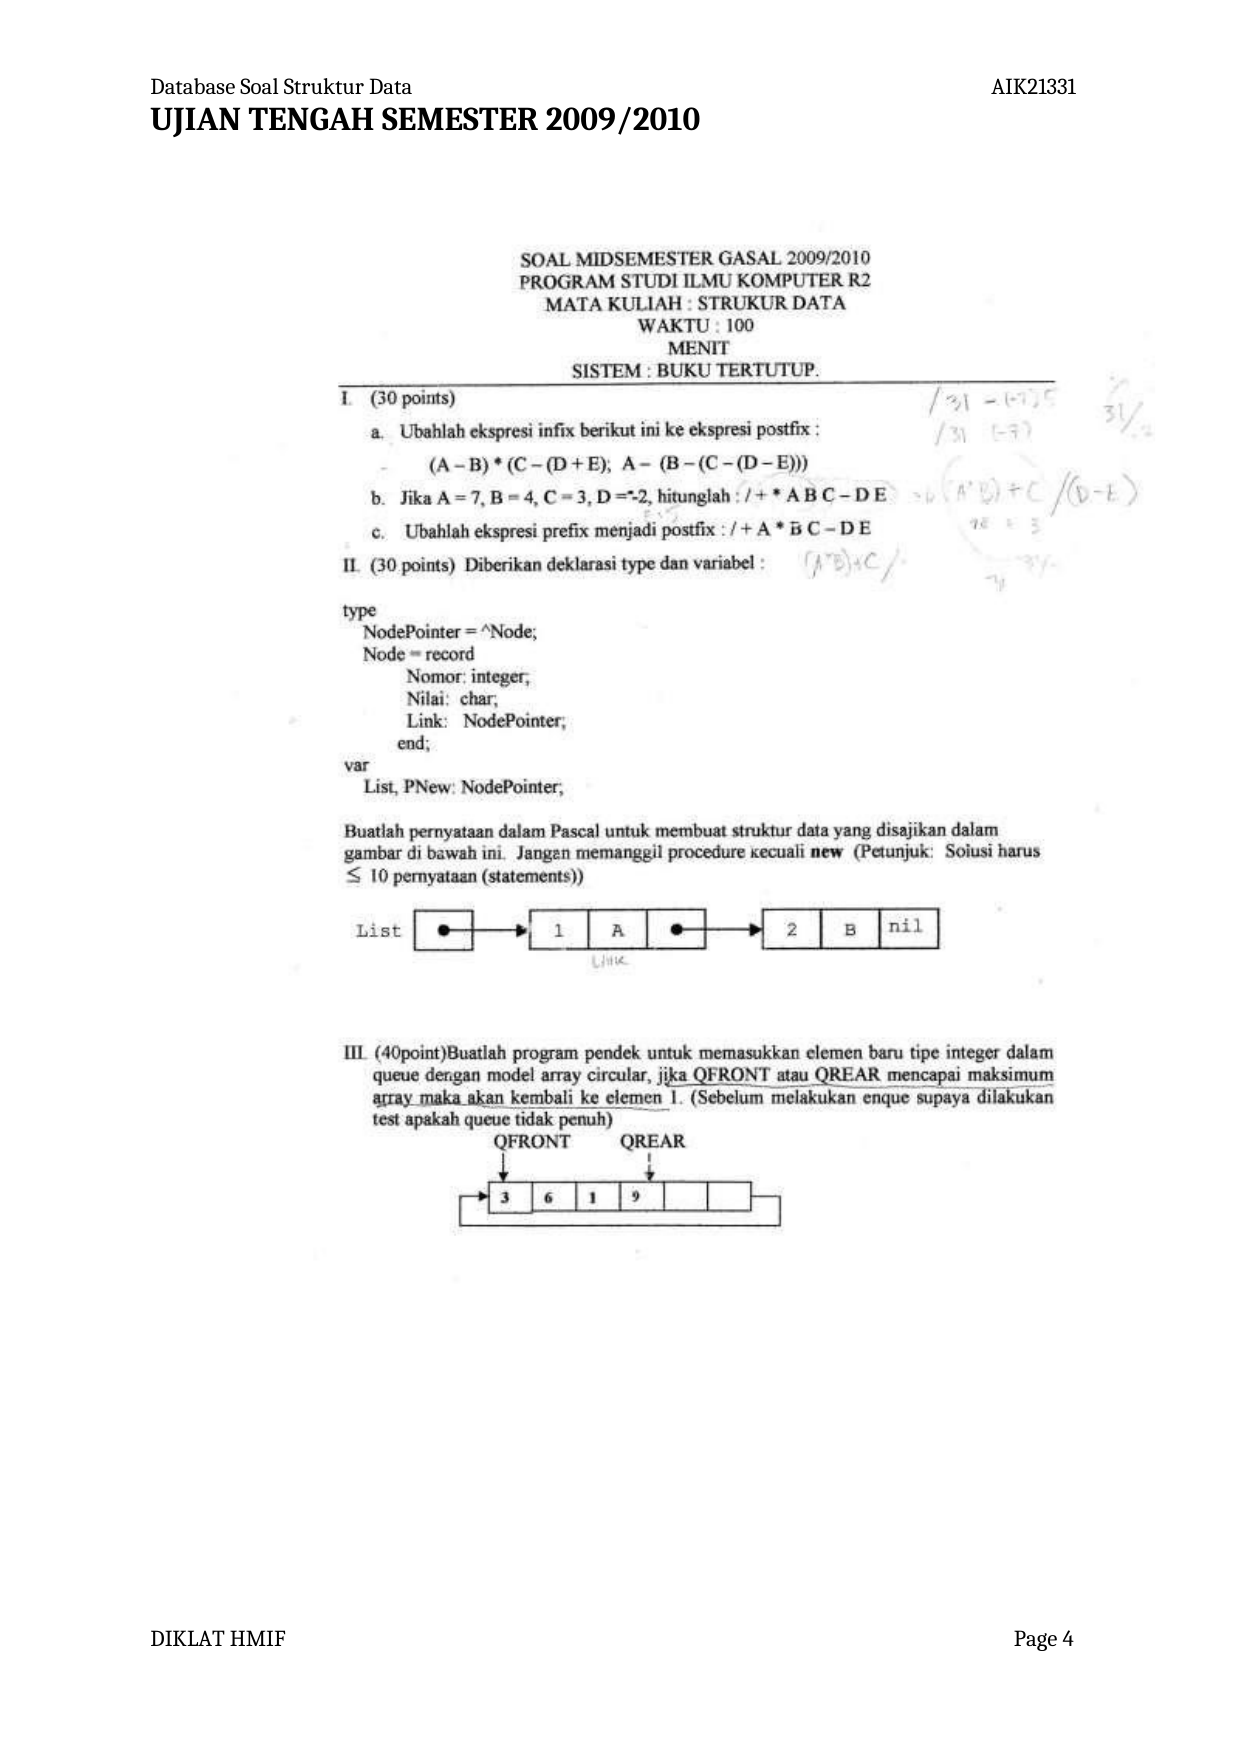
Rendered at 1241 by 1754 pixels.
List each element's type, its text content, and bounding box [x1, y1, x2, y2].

text UJIAN TENGAH SEMESTER 2009/2010 [150, 100, 1240, 138]
picture [227, 220, 1156, 1284]
